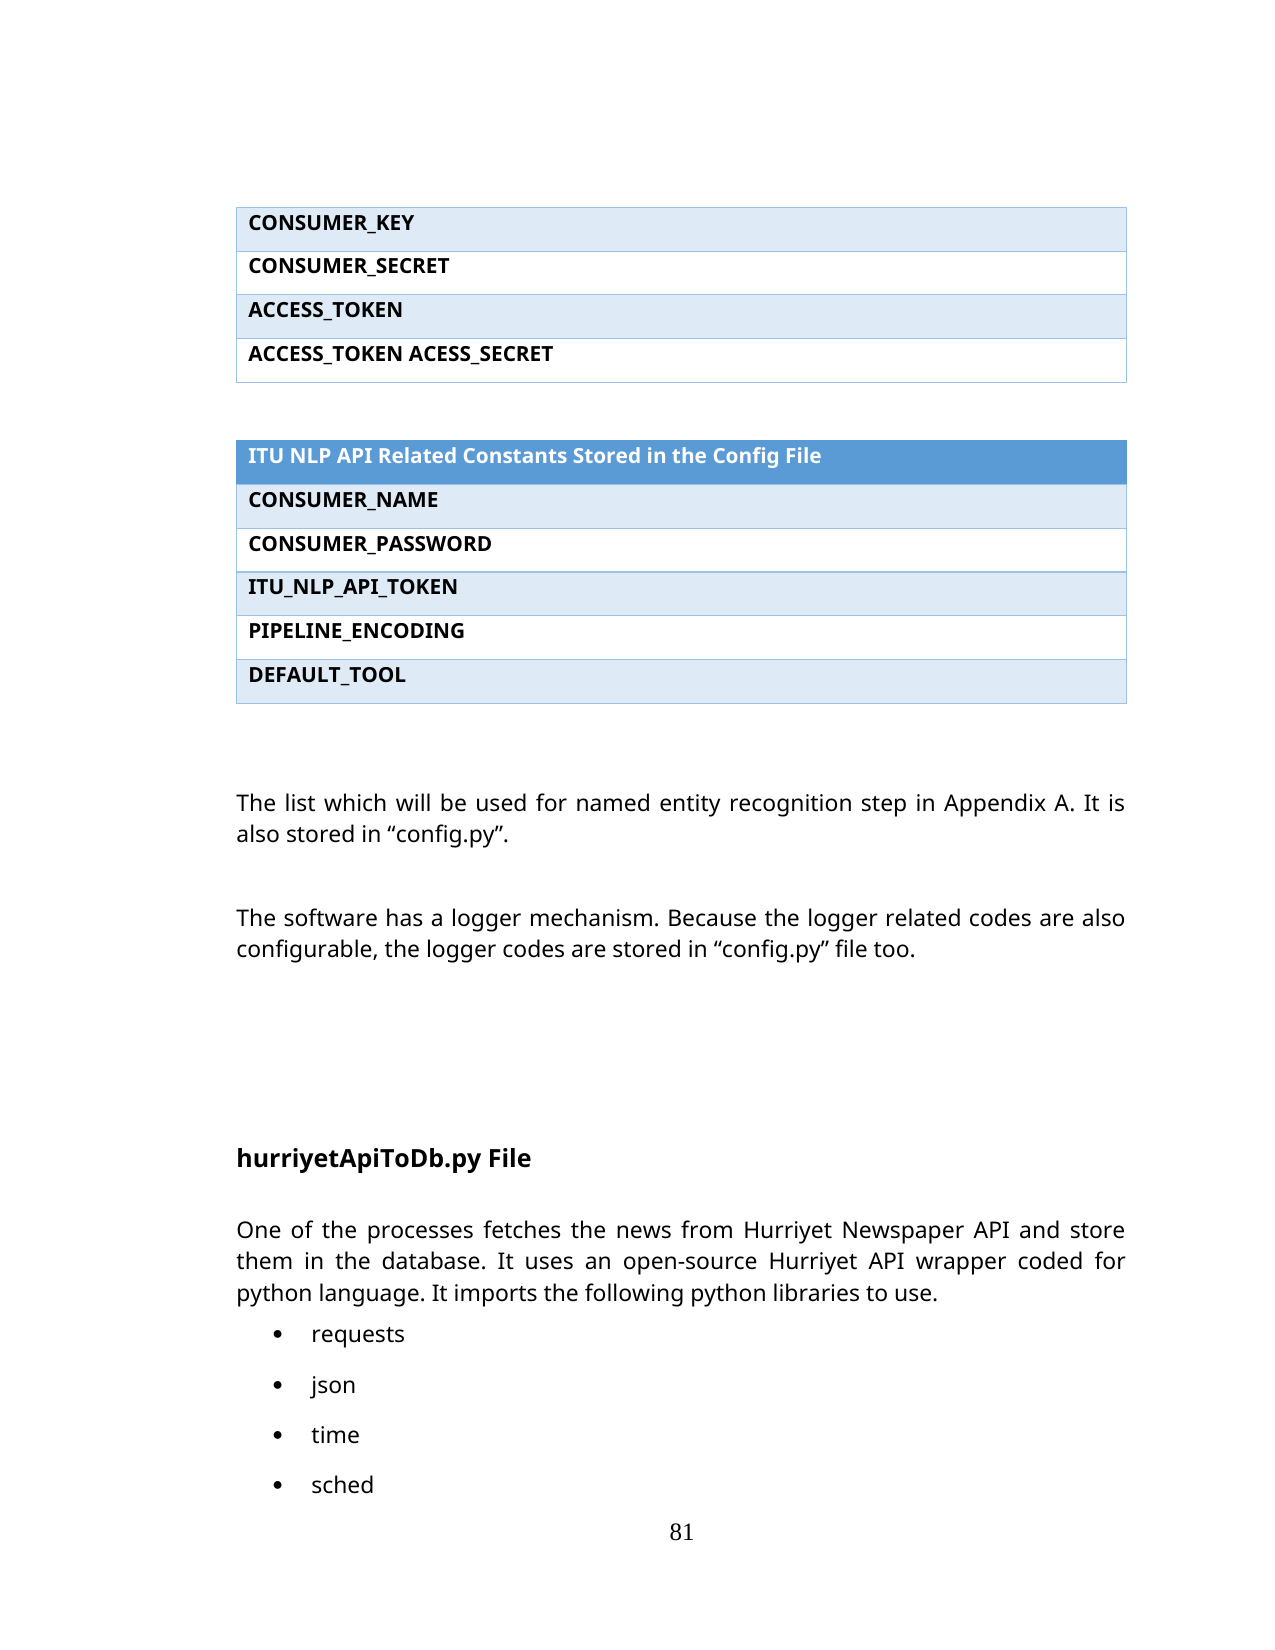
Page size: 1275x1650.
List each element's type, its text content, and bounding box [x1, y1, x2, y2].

table_cell DEFAULT_TOOL [237, 660, 1126, 703]
text One of the processes fetches the news from Hurriyet Newspaper API and store them in the database. It uses an open-source Hurriyet API wrapper coded for python language. It imports the following python libraries to use. [236, 1214, 1127, 1308]
list requests [274, 1318, 1127, 1349]
table_cell CONSUMER_NAME [237, 485, 1126, 528]
table_cell CONSUMER_SECRET [237, 252, 1126, 294]
table_cell PIPELINE_ENCODING [237, 616, 1126, 659]
list time [274, 1419, 1127, 1450]
table_header ITU NLP API Related Constants Stored in the Config File [237, 441, 1126, 484]
list json [274, 1368, 1127, 1400]
list hurriyetApiToDb.py File [236, 1141, 1127, 1175]
table_cell CONSUMER_KEY [237, 208, 1126, 251]
list sched [274, 1469, 1127, 1501]
table_cell ITU_NLP_API_TOKEN [237, 573, 1126, 615]
table_cell ACCESS_TOKEN [237, 295, 1126, 338]
text The software has a logger mechanism. Because the logger related codes are also configurable, the logger codes are stored in “config.py” file too. [236, 902, 1127, 964]
text The list which will be used for named entity recognition step in Appendix A. It is also stored in “config.py”. [236, 787, 1127, 849]
table_cell CONSUMER_PASSWORD [237, 529, 1126, 571]
table_cell ACCESS_TOKEN ACESS_SECRET [237, 339, 1126, 382]
